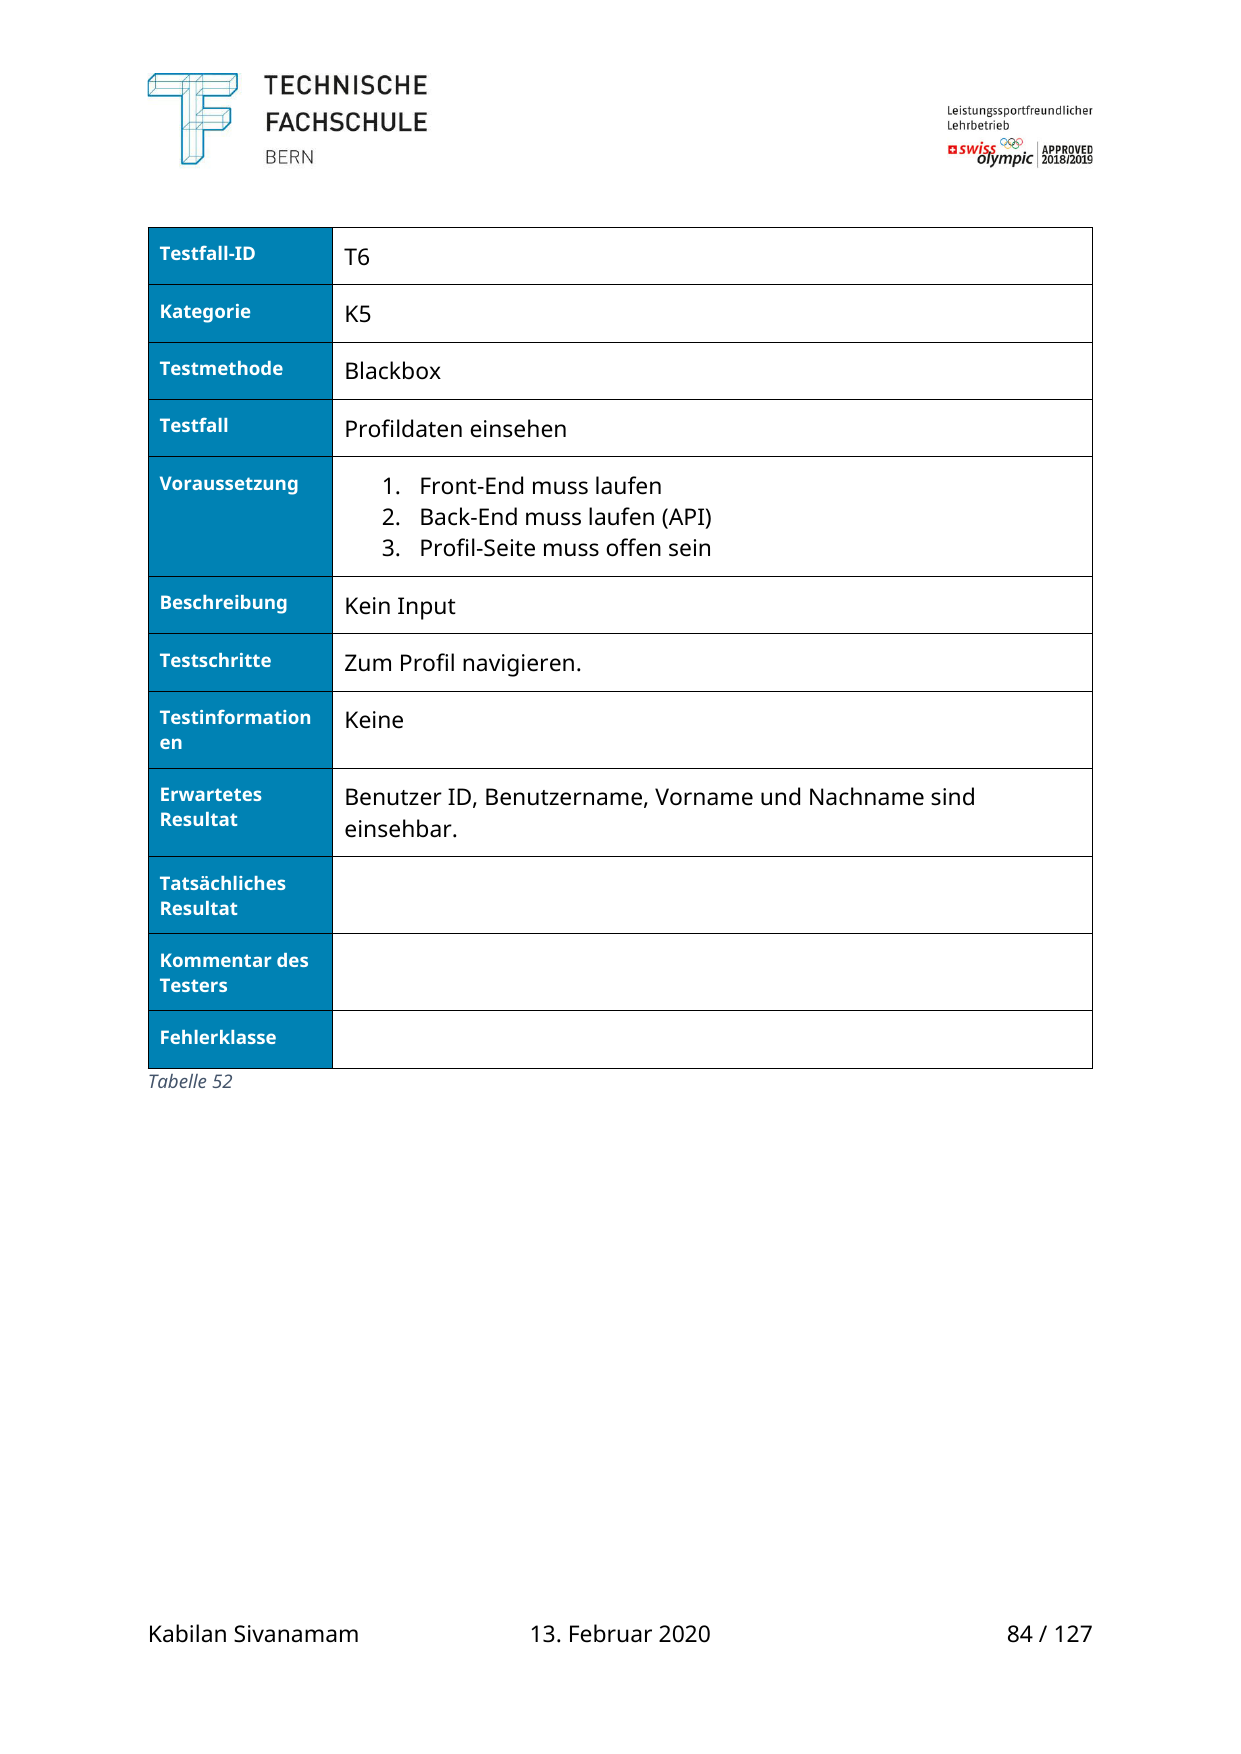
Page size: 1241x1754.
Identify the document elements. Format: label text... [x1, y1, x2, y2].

table_cell Keine [333, 692, 1092, 768]
table_cell Benutzer ID, Benutzername, Vorname und Nachname sind einsehbar. [333, 769, 1092, 856]
table_cell Fehlerklasse [149, 1011, 332, 1068]
table_cell Testfall [149, 400, 332, 456]
table_header Testfall-ID [149, 228, 332, 284]
table_cell Tatsächliches Resultat [149, 857, 332, 933]
table_cell K5 [333, 285, 1092, 342]
table_cell [333, 857, 1092, 933]
table_cell Kategorie [149, 285, 332, 342]
table_cell Front-End muss laufen Back-End muss laufen (API) Profil-Seite muss offen sein [333, 457, 1092, 576]
table_cell Kein Input [333, 577, 1092, 633]
table_cell Testschritte [149, 634, 332, 691]
table_cell Testinformationen [149, 692, 332, 768]
table_cell Voraussetzung [149, 457, 332, 576]
table_cell Testmethode [149, 343, 332, 399]
picture [147, 73, 1093, 196]
table_cell Zum Profil navigieren. [333, 634, 1092, 691]
table_cell Kommentar des Testers [149, 934, 332, 1010]
table_cell [333, 1011, 1092, 1068]
table_cell [333, 934, 1092, 1010]
table_cell Erwartetes Resultat [149, 769, 332, 856]
table_header T6 [333, 228, 1092, 284]
table_cell Beschreibung [149, 577, 332, 633]
table_cell Profildaten einsehen [333, 400, 1092, 456]
table_cell Blackbox [333, 343, 1092, 399]
